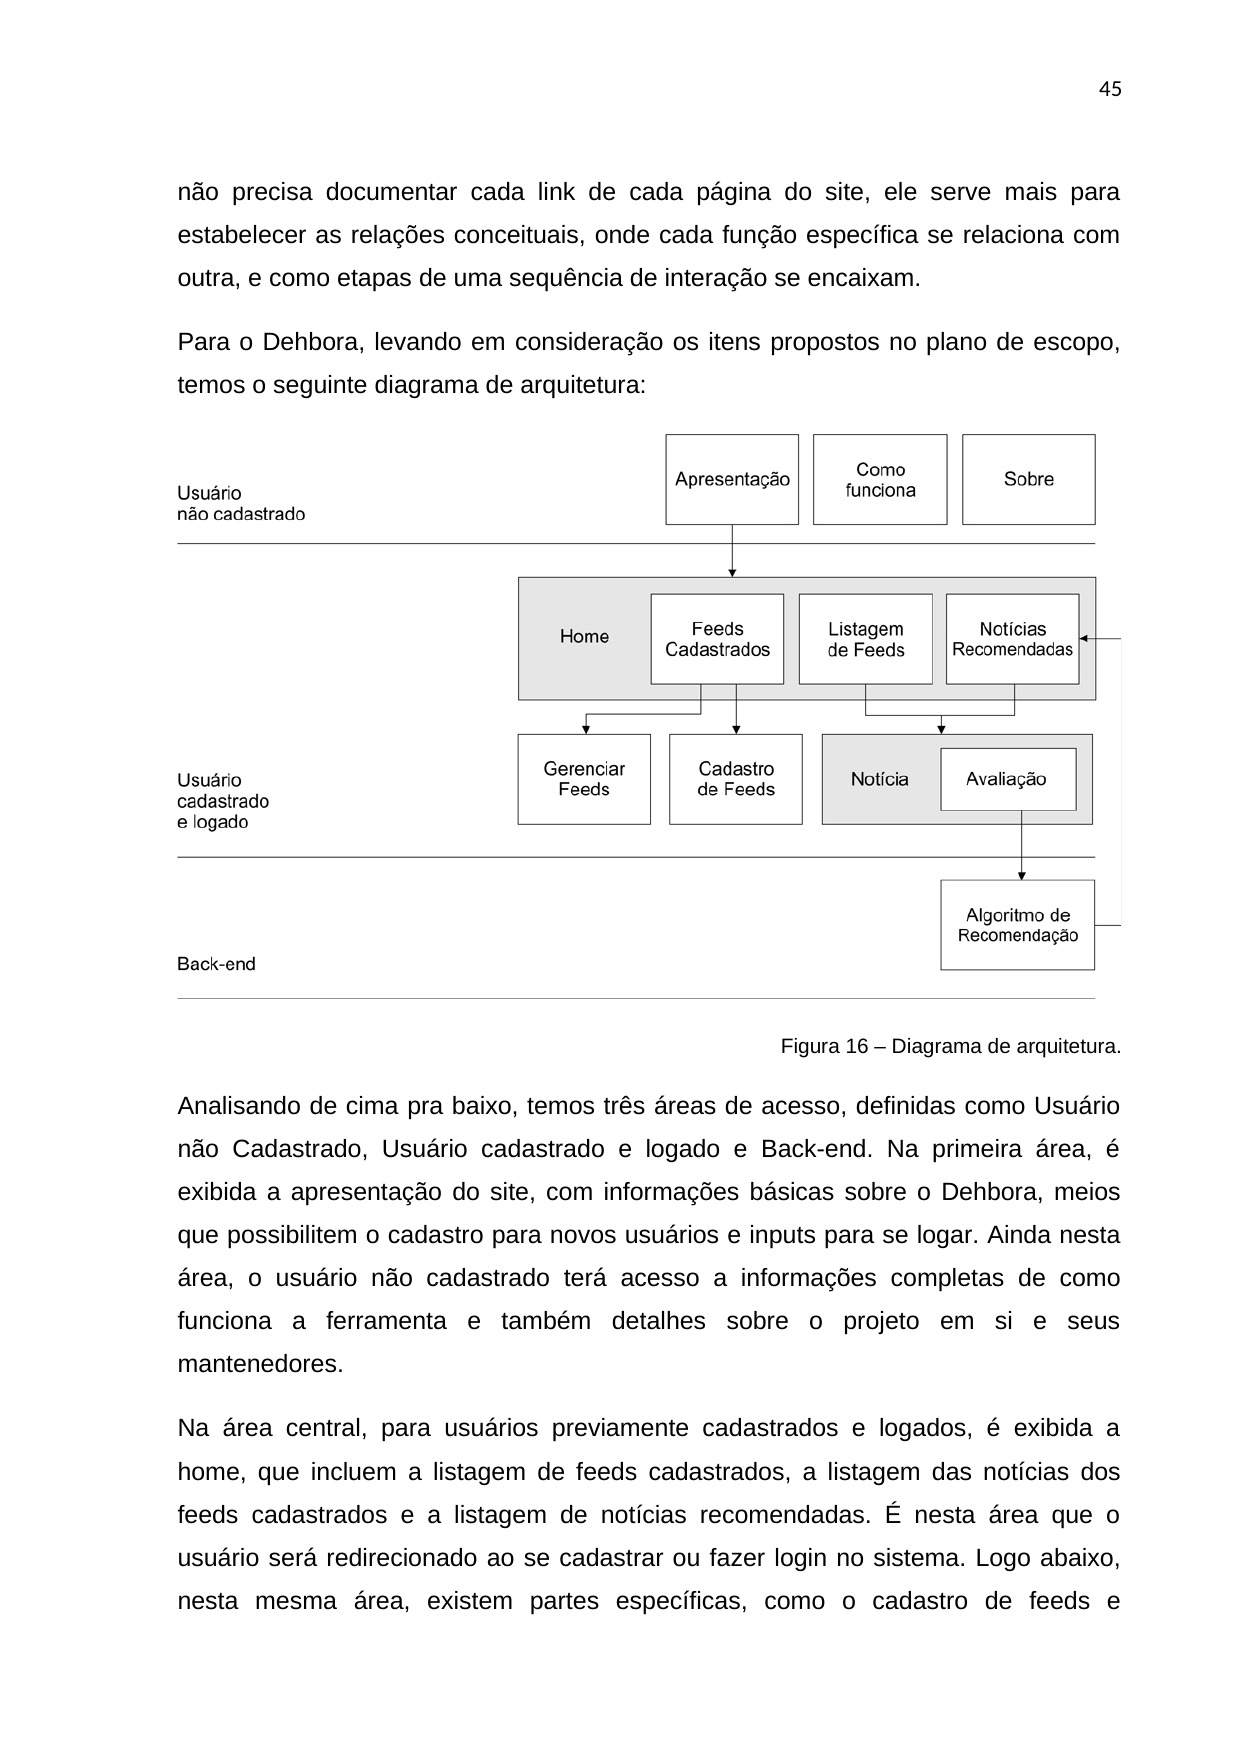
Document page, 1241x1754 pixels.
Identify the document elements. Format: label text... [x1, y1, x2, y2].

text Para o Dehbora, levando em consideração os itens propostos no plano de escopo, temos o seguinte diagrama de arquitetura: [177, 327, 1122, 399]
text Analisando de cima pra baixo, temos três áreas de acesso, definidas como Usuário não Cadastrado, Usuário cadastrado e logado e Back-end. Na primeira área, é exibida a apresentação do site, com informações básicas sobre o Dehbora, meios que possibilitem o cadastro para novos usuários e inputs para se logar. Ainda nesta área, o usuário não cadastrado terá acesso a informações completas de como funciona a ferramenta e também detalhes sobre o projeto em si e seus mantenedores. [177, 1091, 1122, 1378]
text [177, 1413, 1122, 1614]
text Figura 16 – Diagrama de arquitetura. [177, 1034, 1122, 1058]
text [177, 177, 1122, 292]
picture [177, 434, 1122, 999]
